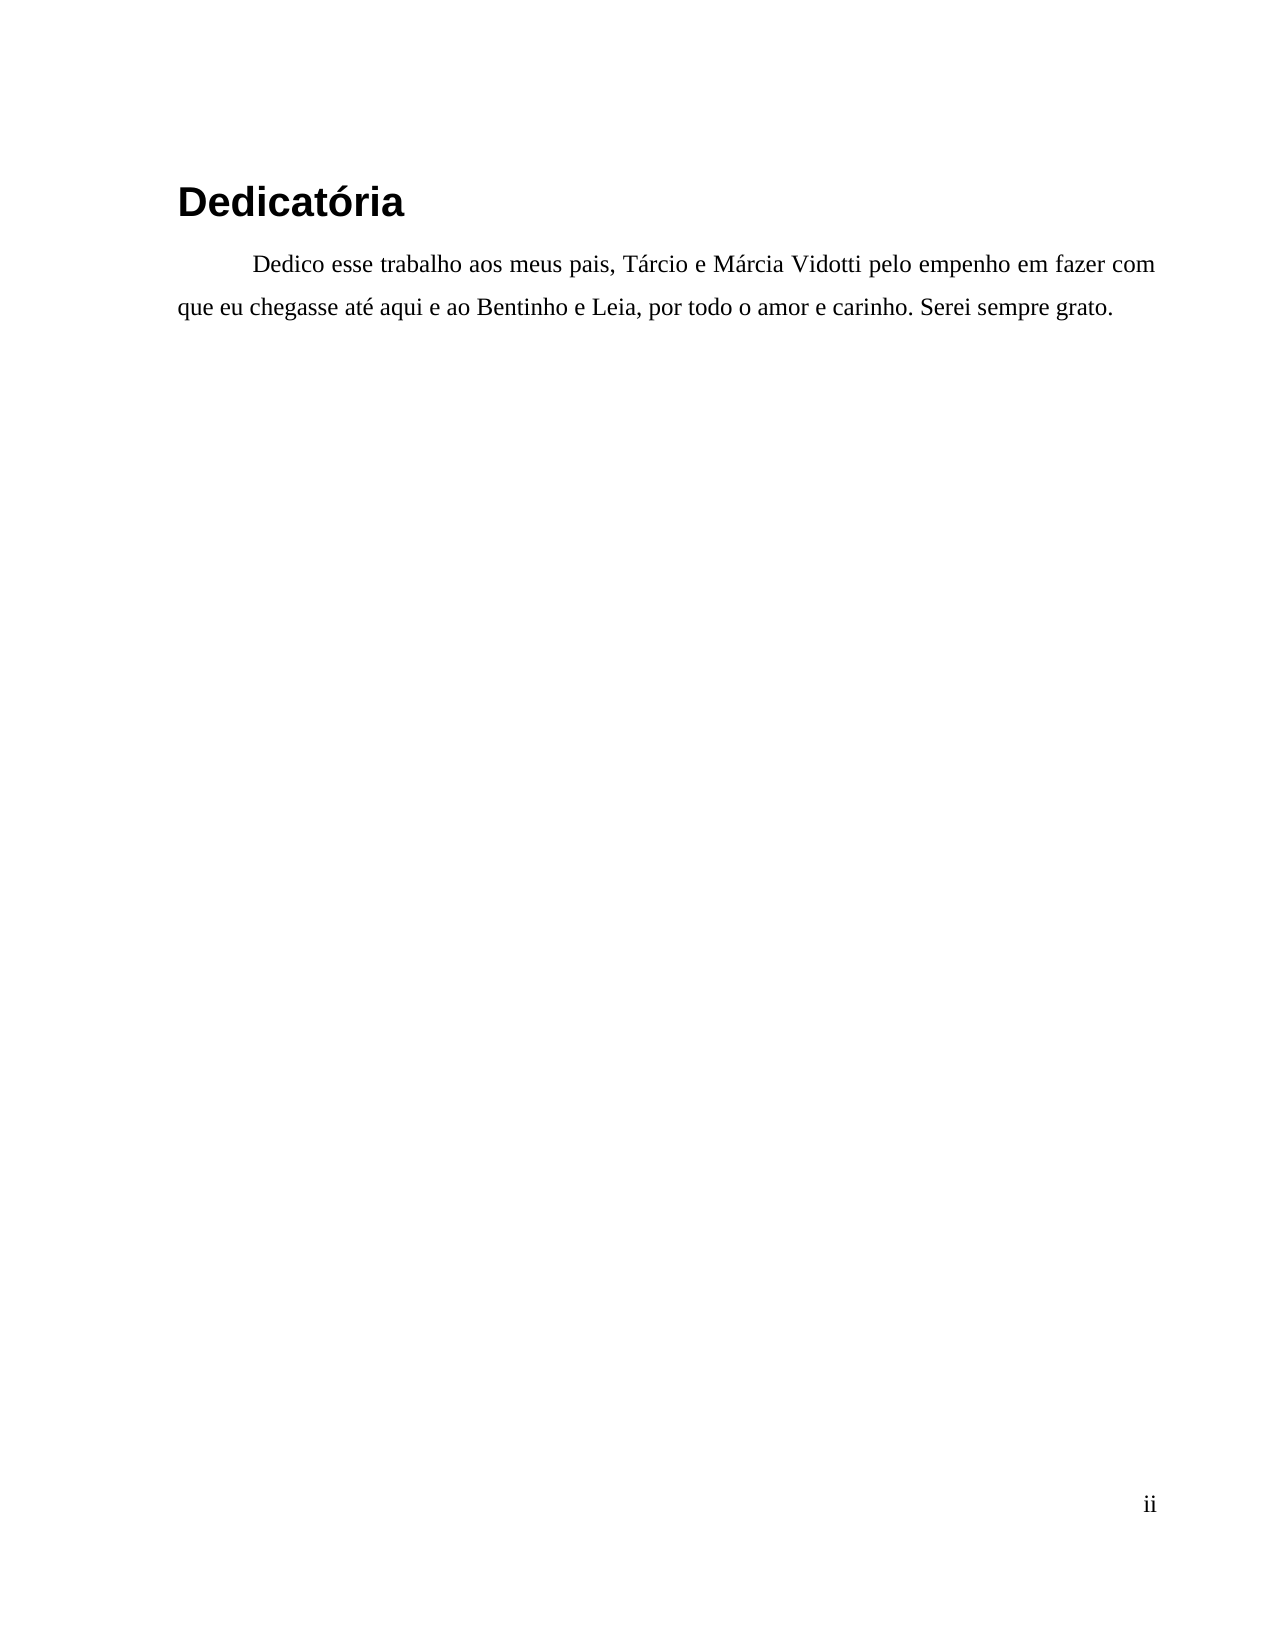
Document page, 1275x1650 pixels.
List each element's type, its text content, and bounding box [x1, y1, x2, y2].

text Dedico esse trabalho aos meus pais, Tárcio e Márcia Vidotti pelo empenho em fazer com que eu chegasse até aqui e ao Bentinho e Leia, por todo o amor e carinho. Serei sempre grato. [177, 249, 1157, 321]
text Dedicatória [177, 177, 1157, 225]
